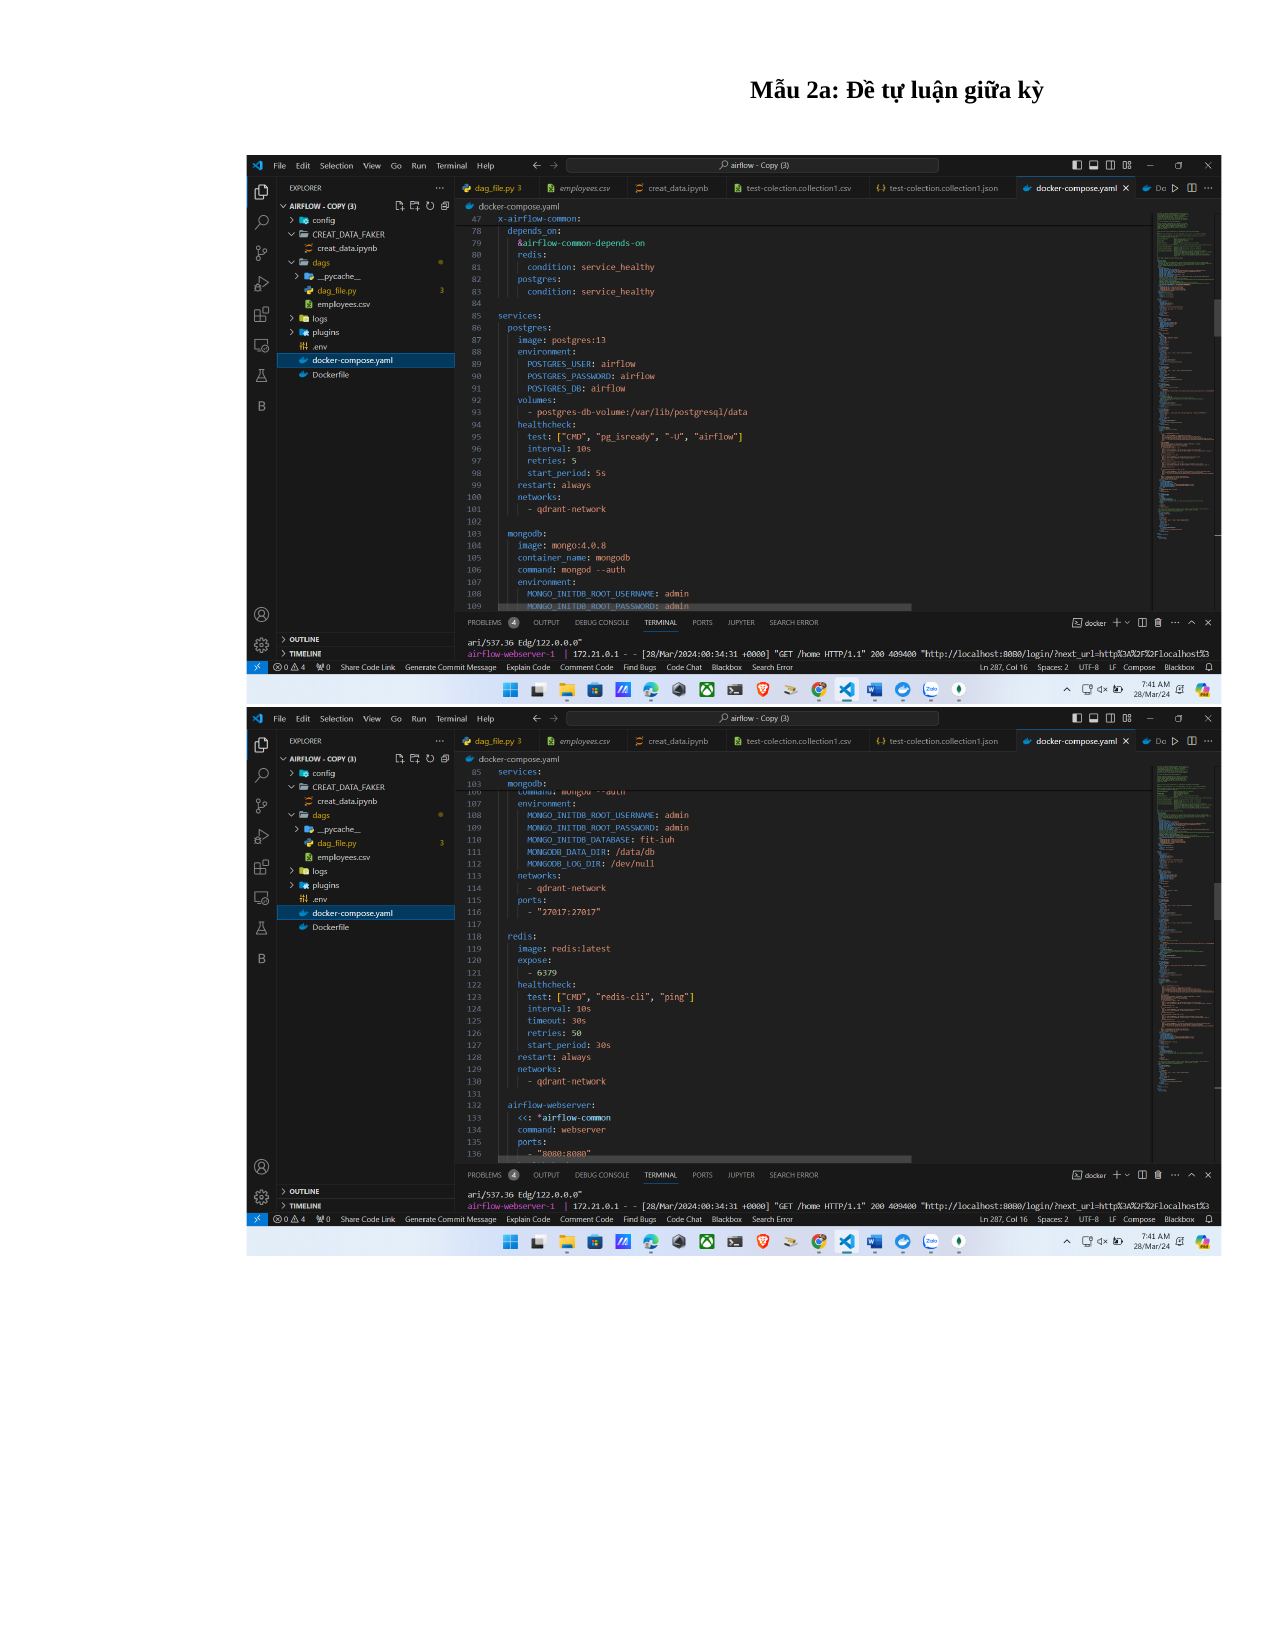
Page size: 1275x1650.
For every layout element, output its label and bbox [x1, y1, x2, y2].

picture [246, 155, 1222, 704]
picture [246, 707, 1222, 1256]
